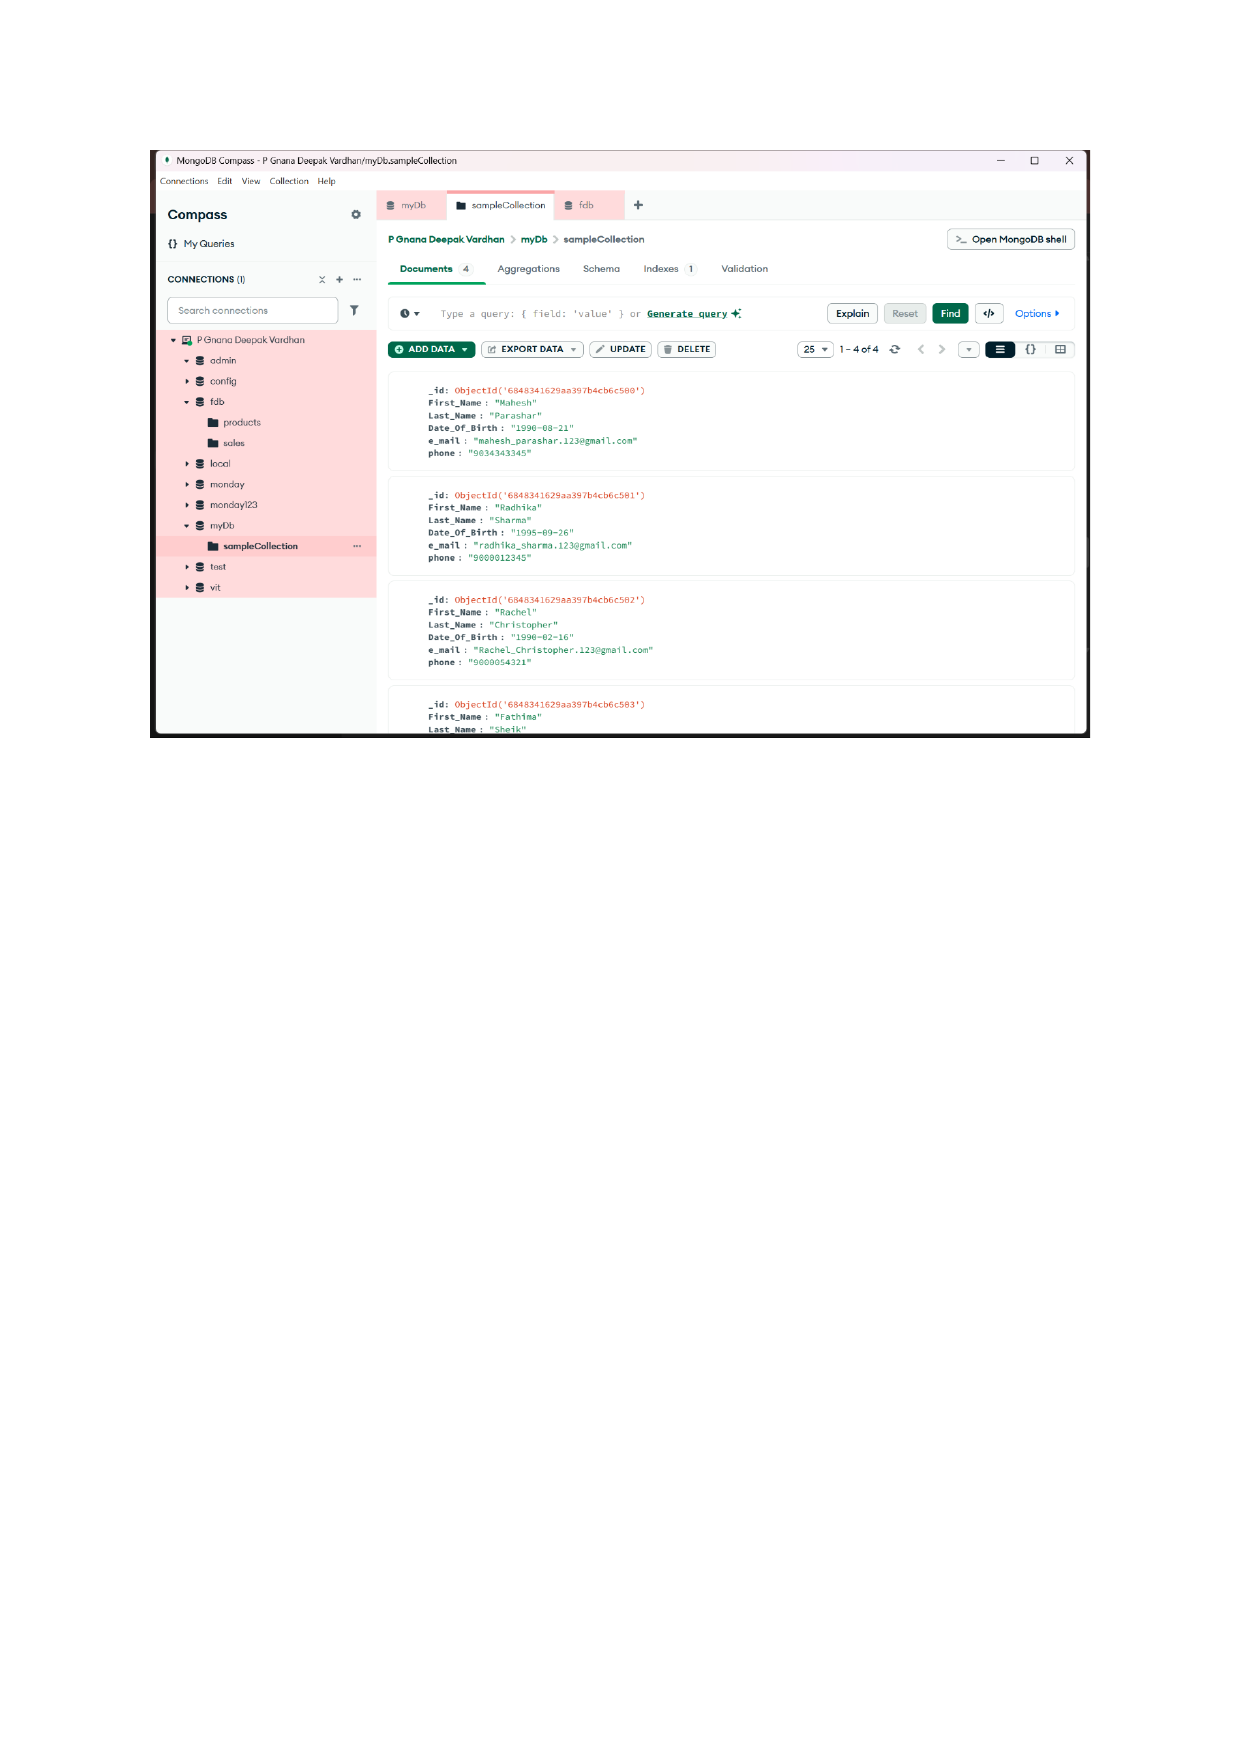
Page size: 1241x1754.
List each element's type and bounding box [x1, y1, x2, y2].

picture [150, 150, 1091, 738]
